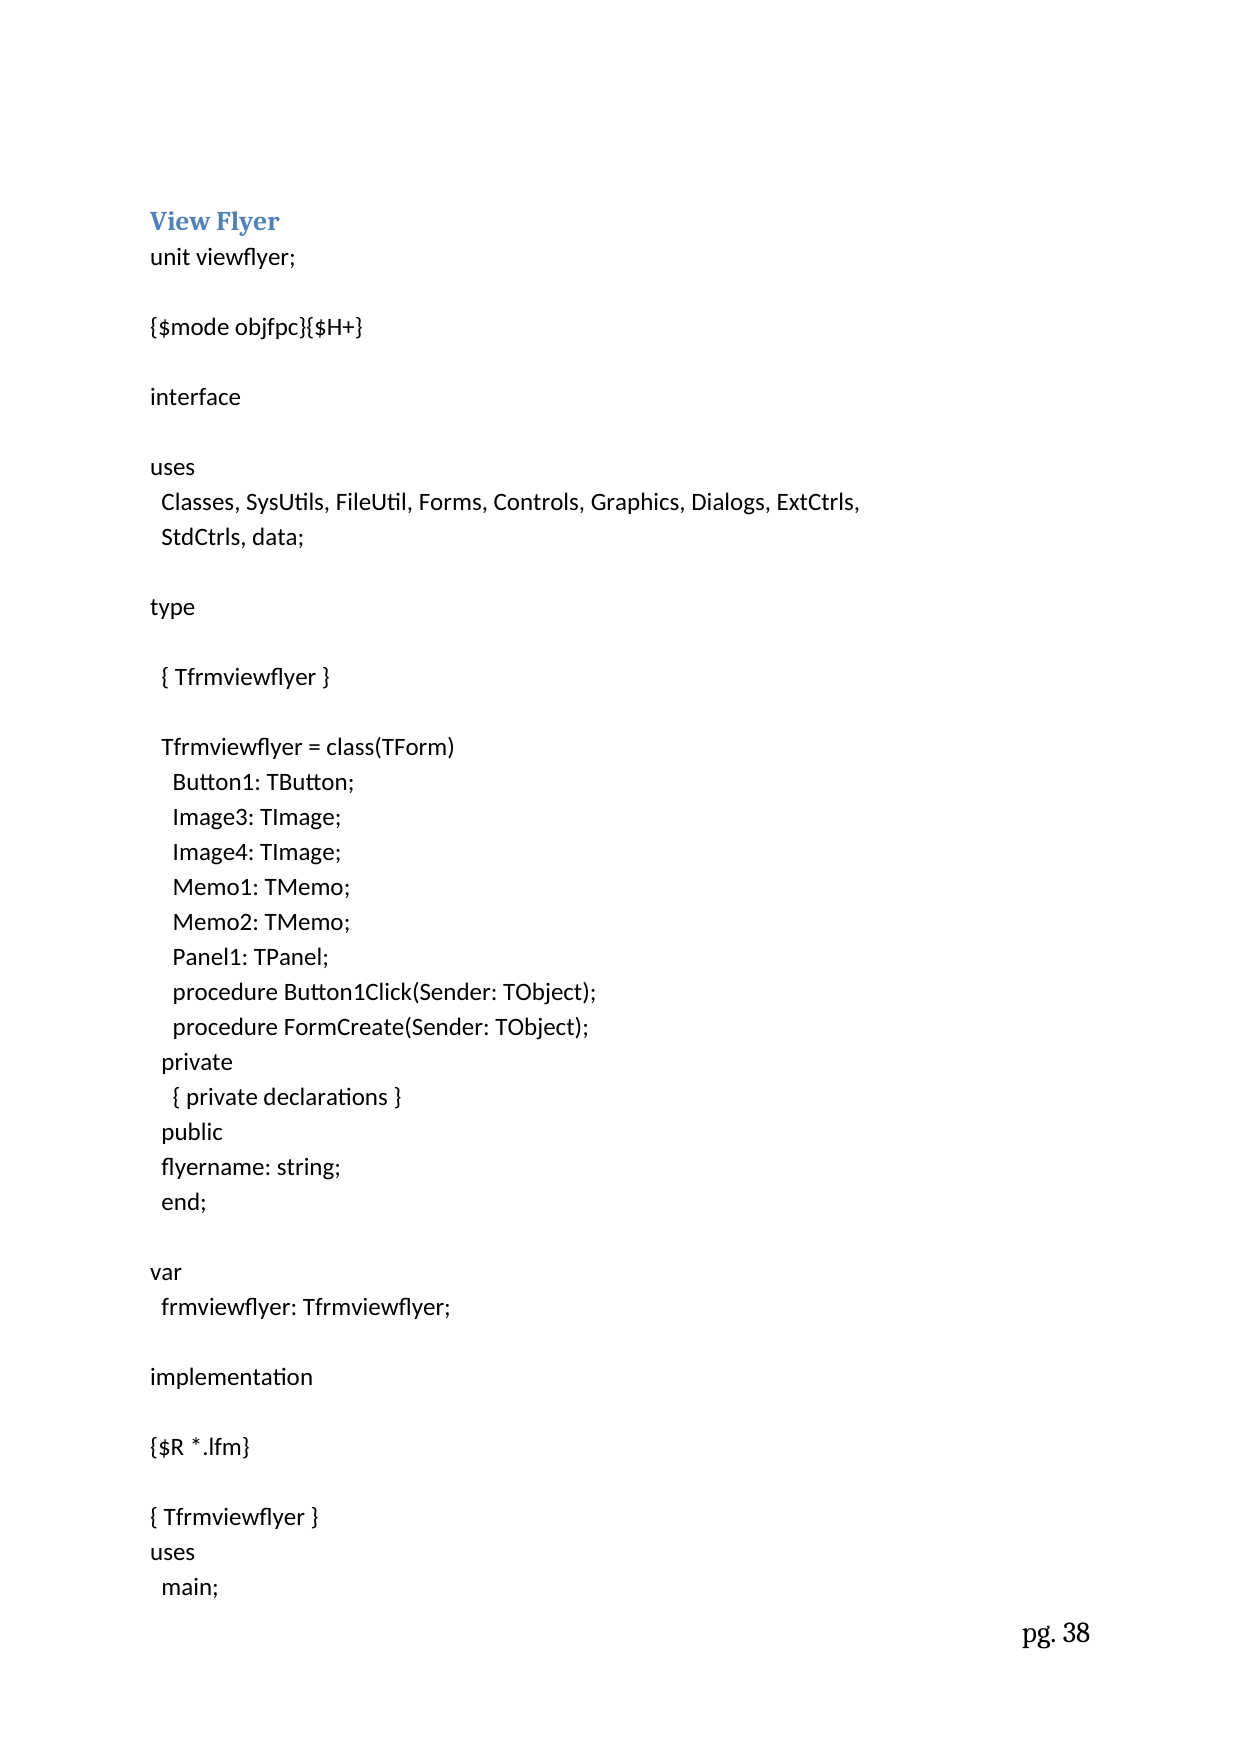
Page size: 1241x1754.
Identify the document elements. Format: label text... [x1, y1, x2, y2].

text Tfrmviewflyer = class(TForm) [150, 732, 1090, 762]
text {$mode objfpc}{$H+} [150, 312, 1090, 342]
text uses [150, 452, 1090, 482]
text public [150, 1117, 1090, 1147]
text type [150, 592, 1090, 622]
text end; [150, 1187, 1090, 1217]
text procedure Button1Click(Sender: TObject); [150, 977, 1090, 1007]
text frmviewflyer: Tfrmviewflyer; [150, 1292, 1090, 1322]
text interface [150, 382, 1090, 412]
text Panel1: TPanel; [150, 942, 1090, 972]
text Button1: TButton; [150, 767, 1090, 797]
text Classes, SysUtils, FileUtil, Forms, Controls, Graphics, Dialogs, ExtCtrls, [150, 487, 1090, 517]
text { private declarations } [150, 1082, 1090, 1112]
text Memo1: TMemo; [150, 872, 1090, 902]
text flyername: string; [150, 1152, 1090, 1182]
text Memo2: TMemo; [150, 907, 1090, 937]
text procedure FormCreate(Sender: TObject); [150, 1012, 1090, 1042]
text { Tfrmviewflyer } [150, 662, 1090, 692]
text {$R *.lfm} [150, 1432, 1090, 1462]
text implementation [150, 1362, 1090, 1392]
text main; [150, 1572, 1090, 1602]
text StdCtrls, data; [150, 522, 1090, 552]
text var [150, 1257, 1090, 1287]
text private [150, 1047, 1090, 1077]
text unit viewflyer; [150, 242, 1090, 272]
text uses [150, 1537, 1090, 1567]
text { Tfrmviewflyer } [150, 1502, 1090, 1532]
text Image4: TImage; [150, 837, 1090, 867]
text Image3: TImage; [150, 802, 1090, 832]
subtitle View Flyer [150, 206, 1090, 237]
